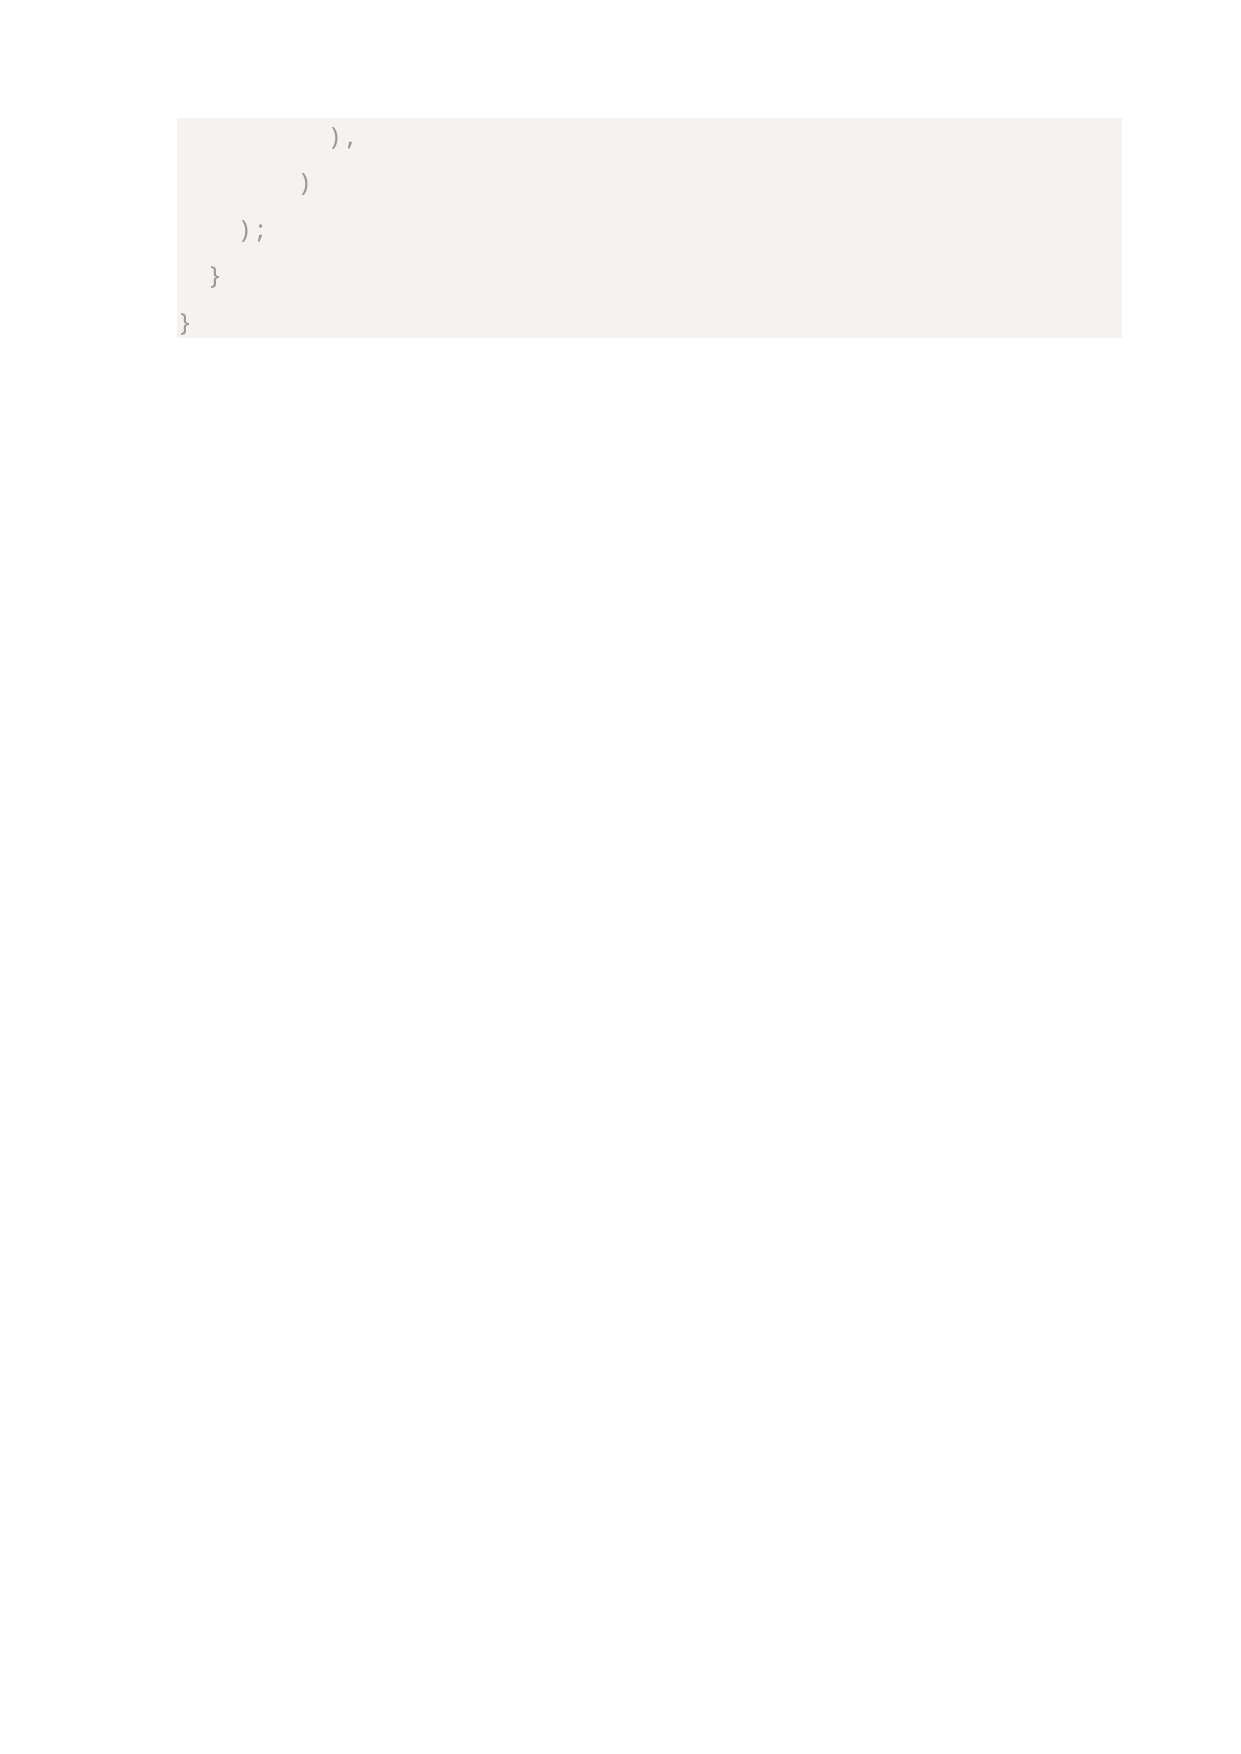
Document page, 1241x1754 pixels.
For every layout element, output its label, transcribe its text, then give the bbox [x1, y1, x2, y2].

text } [177, 304, 1122, 338]
text } [177, 258, 1122, 292]
text ), [177, 118, 1122, 152]
text ); [177, 211, 1122, 245]
text ) [177, 165, 1122, 199]
